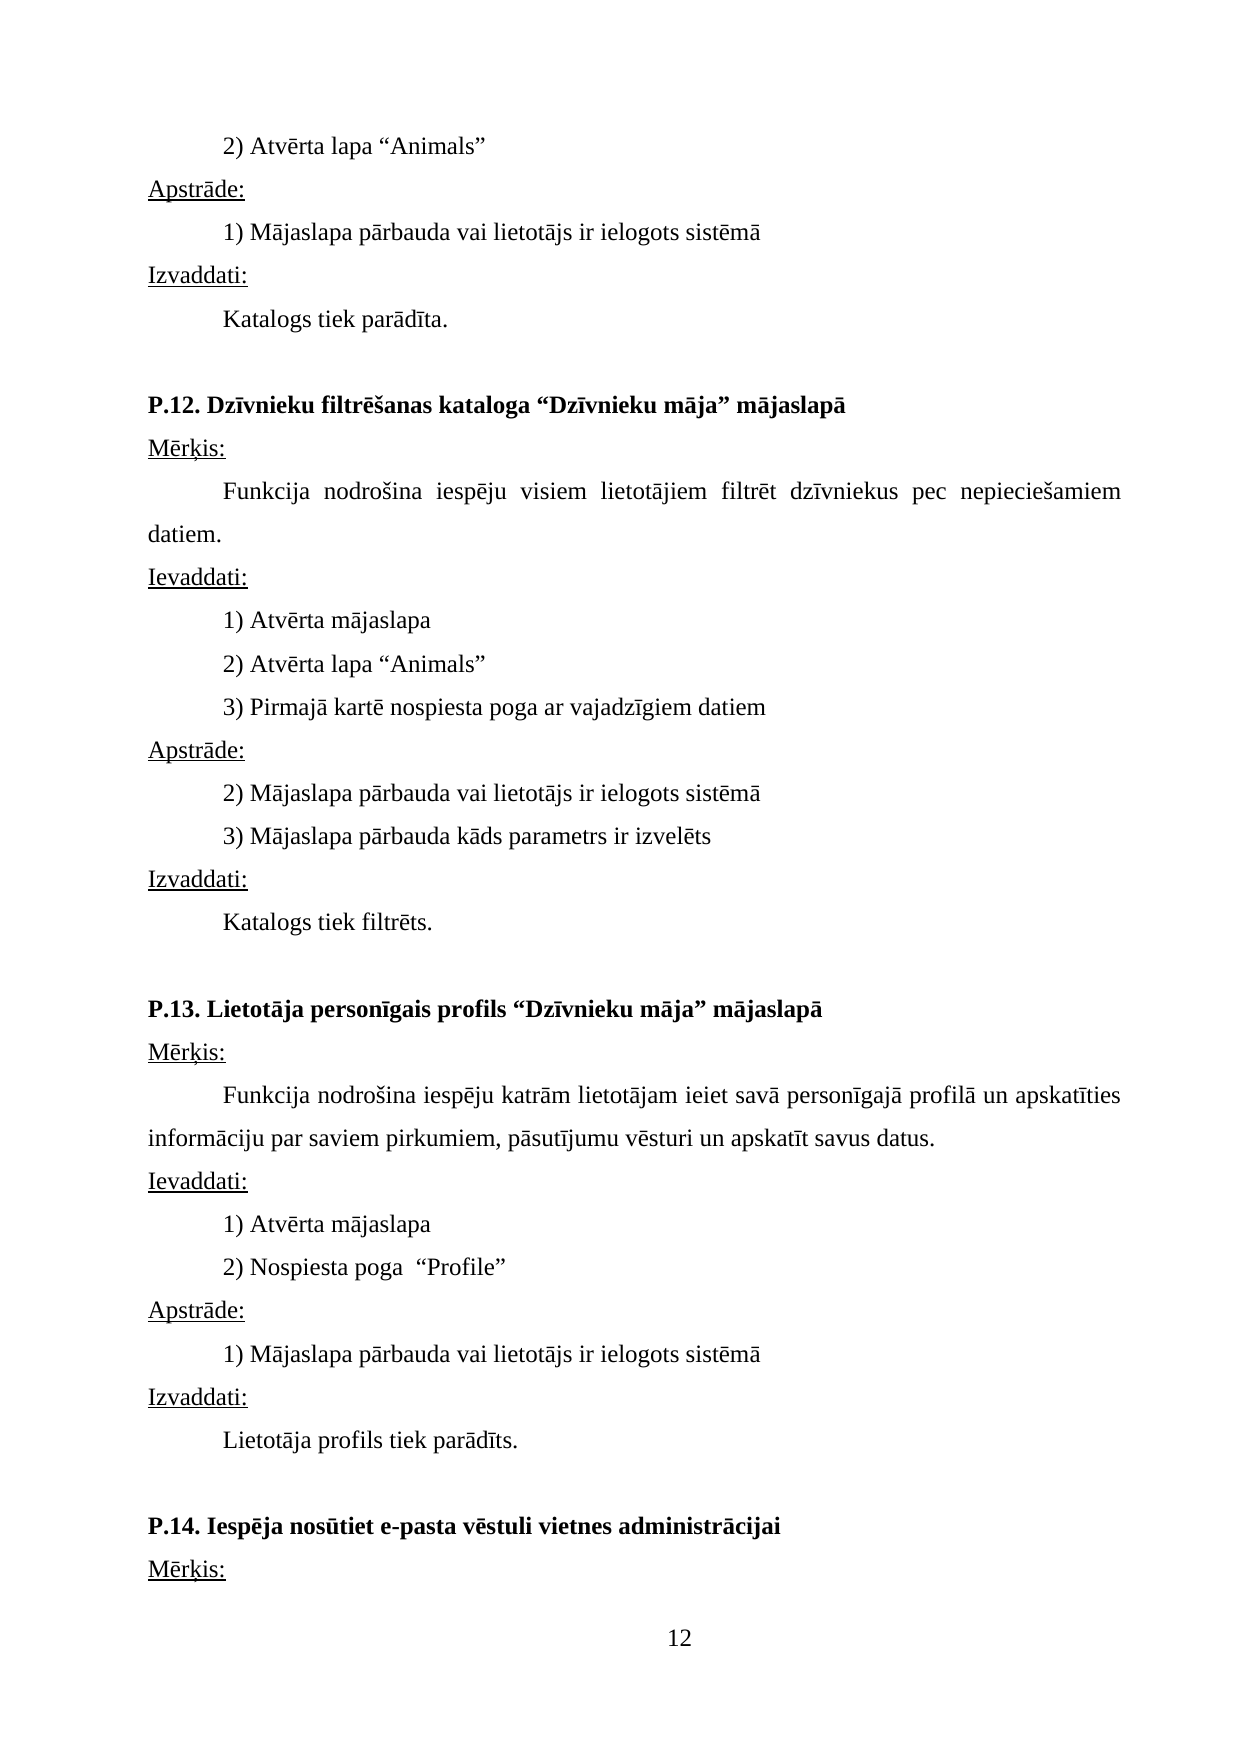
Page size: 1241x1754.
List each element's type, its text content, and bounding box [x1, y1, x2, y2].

text P.13. Lietotāja personīgais profils “Dzīvnieku māja” mājaslapā [148, 994, 1122, 1022]
text Mērķis: [148, 433, 1122, 462]
text 1) Atvērta mājaslapa [148, 1209, 1122, 1238]
text Apstrāde: [148, 174, 1122, 203]
text 3) Mājaslapa pārbauda kāds parametrs ir izvelēts [148, 821, 1122, 850]
text Mērķis: [148, 1554, 1122, 1583]
text 2) Atvērta lapa “Animals” [148, 649, 1122, 677]
text 3) Pirmajā kartē nospiesta poga ar vajadzīgiem datiem [148, 692, 1122, 721]
text 1) Mājaslapa pārbauda vai lietotājs ir ielogots sistēmā [148, 1339, 1122, 1367]
text 2) Nospiesta poga “Profile” [148, 1252, 1122, 1281]
text P.12. Dzīvnieku filtrēšanas kataloga “Dzīvnieku māja” mājaslapā [148, 390, 1122, 419]
text Katalogs tiek parādīta. [148, 304, 1122, 332]
text 2) Atvērta lapa “Animals” [148, 131, 1122, 160]
text Apstrāde: [148, 735, 1122, 764]
text Katalogs tiek filtrēts. [148, 907, 1122, 936]
text Lietotāja profils tiek parādīts. [148, 1425, 1122, 1454]
text P.14. Iespēja nosūtiet e-pasta vēstuli vietnes administrācijai [148, 1511, 1122, 1540]
text 1) Atvērta mājaslapa [148, 606, 1122, 634]
text 1) Mājaslapa pārbauda vai lietotājs ir ielogots sistēmā [148, 217, 1122, 246]
text Izvaddati: [148, 864, 1122, 893]
text Funkcija nodrošina iespēju katrām lietotājam ieiet savā personīgajā profilā un apskatīties informāciju par saviem pirkumiem, pāsutījumu vēsturi un apskatīt savus datus. [148, 1080, 1122, 1152]
text Izvaddati: [148, 1382, 1122, 1411]
text Funkcija nodrošina iespēju visiem lietotājiem filtrēt dzīvniekus pec nepieciešamiem datiem. [148, 476, 1122, 548]
text Ievaddati: [148, 562, 1122, 591]
text Izvaddati: [148, 261, 1122, 289]
text 2) Mājaslapa pārbauda vai lietotājs ir ielogots sistēmā [148, 778, 1122, 807]
text Apstrāde: [148, 1296, 1122, 1324]
text Mērķis: [148, 1037, 1122, 1066]
text Ievaddati: [148, 1166, 1122, 1195]
